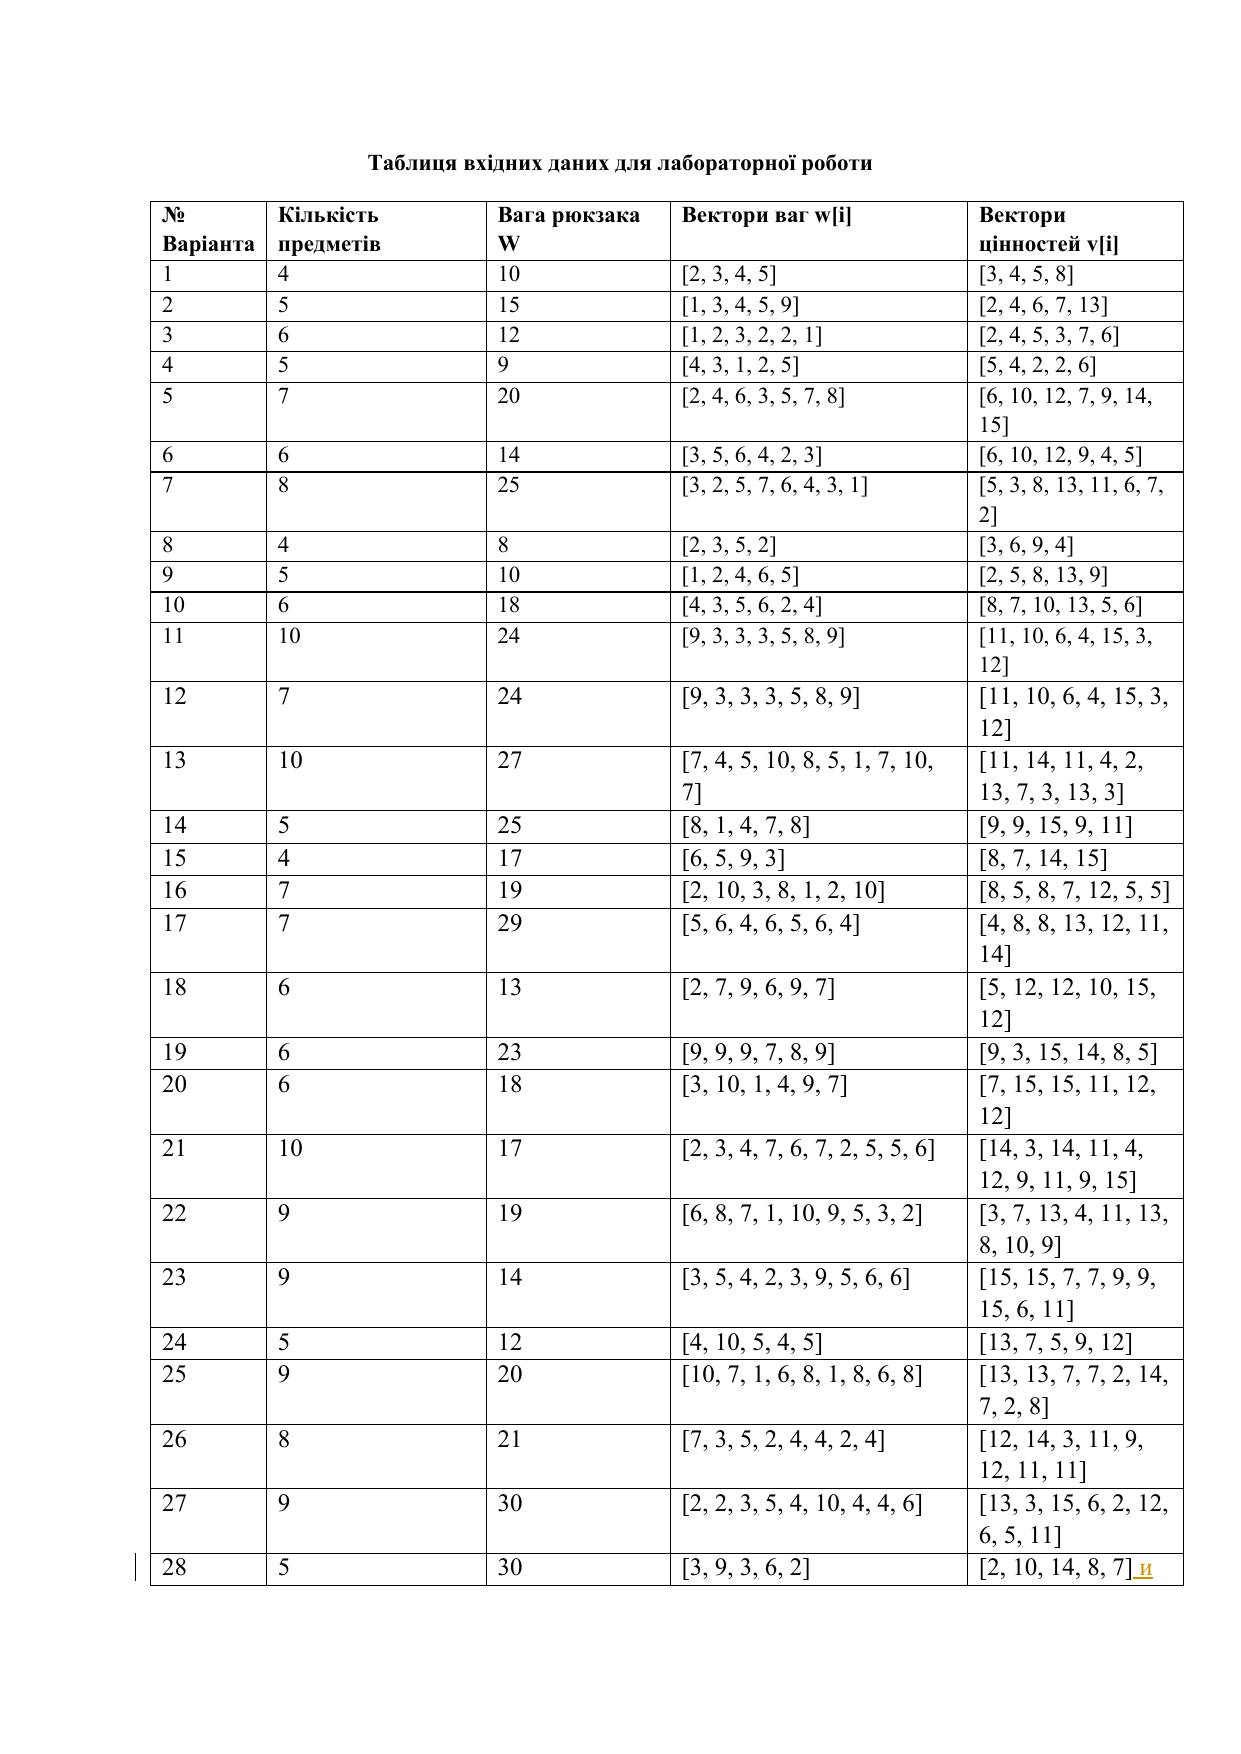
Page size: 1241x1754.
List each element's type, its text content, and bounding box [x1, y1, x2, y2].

table_cell [3, 4, 5, 8] [968, 261, 1183, 291]
table_cell 4 [151, 352, 266, 382]
table_cell [4, 3, 1, 2, 5] [671, 352, 967, 382]
table_cell 6 [267, 322, 486, 351]
table_cell 20 [487, 1360, 670, 1424]
table_header Вектори ваг w[i] [671, 202, 967, 260]
table_cell 1 [151, 261, 266, 291]
table_cell [8, 7, 10, 13, 5, 6] [968, 593, 1183, 622]
table_cell [13, 13, 7, 7, 2, 14, 7, 2, 8] [968, 1360, 1183, 1424]
table_cell 19 [487, 876, 670, 908]
table_cell 23 [151, 1263, 266, 1327]
table_cell [3, 7, 13, 4, 11, 13, 8, 10, 9] [968, 1199, 1183, 1262]
table_cell [2, 4, 5, 3, 7, 6] [968, 322, 1183, 351]
table_cell [3, 2, 5, 7, 6, 4, 3, 1] [671, 473, 967, 531]
table_cell [3, 10, 1, 4, 9, 7] [671, 1070, 967, 1133]
table_cell 17 [487, 1135, 670, 1198]
table_cell 7 [267, 682, 486, 746]
table_cell [3, 9, 3, 6, 2] [671, 1554, 967, 1585]
table_cell [12, 14, 3, 11, 9, 12, 11, 11] [968, 1425, 1183, 1488]
table_cell [7, 15, 15, 11, 12, 12] [968, 1070, 1183, 1133]
table_cell 24 [487, 682, 670, 746]
table_cell [13, 3, 15, 6, 2, 12, 6, 5, 11] [968, 1489, 1183, 1552]
table_cell 14 [487, 442, 670, 471]
table_cell 6 [267, 973, 486, 1037]
table_cell 9 [267, 1360, 486, 1424]
table_cell [2, 10, 3, 8, 1, 2, 10] [671, 876, 967, 908]
table_cell 19 [487, 1199, 670, 1262]
table_cell 13 [487, 973, 670, 1037]
table_cell 23 [487, 1038, 670, 1069]
table_cell 9 [267, 1489, 486, 1552]
table_cell 19 [151, 1038, 266, 1069]
table_cell 9 [487, 352, 670, 382]
table_cell [9, 3, 15, 14, 8, 5] [968, 1038, 1183, 1069]
table_header Кількість предметів [267, 202, 486, 260]
table_cell 6 [267, 1070, 486, 1133]
table_cell [8, 5, 8, 7, 12, 5, 5] [968, 876, 1183, 908]
table_cell 5 [267, 811, 486, 843]
table_cell [2, 3, 4, 7, 6, 7, 2, 5, 5, 6] [671, 1135, 967, 1198]
table_cell [2, 3, 4, 5] [671, 261, 967, 291]
table_cell 9 [267, 1199, 486, 1262]
table_cell [8, 7, 14, 15] [968, 844, 1183, 875]
table_cell [9, 3, 3, 3, 5, 8, 9] [671, 623, 967, 681]
table_cell 4 [267, 261, 486, 291]
table_cell 7 [267, 383, 486, 441]
table_cell 10 [487, 562, 670, 591]
table_cell [2, 5, 8, 13, 9] [968, 562, 1183, 591]
table_cell 6 [267, 1038, 486, 1069]
table_cell 2 [151, 292, 266, 321]
table_cell [5, 6, 4, 6, 5, 6, 4] [671, 909, 967, 972]
table_cell [5, 3, 8, 13, 11, 6, 7, 2] [968, 473, 1183, 531]
table_cell 22 [151, 1199, 266, 1262]
table_cell 7 [267, 909, 486, 972]
table_cell [13, 7, 5, 9, 12] [968, 1328, 1183, 1359]
table_cell 18 [151, 973, 266, 1037]
table_cell 27 [487, 747, 670, 810]
table_cell [1, 3, 4, 5, 9] [671, 292, 967, 321]
table_cell 14 [151, 811, 266, 843]
table_header Вектори цінностей v[i] [968, 202, 1183, 260]
table_cell 8 [487, 532, 670, 561]
table_cell 15 [151, 844, 266, 875]
table_cell [2, 10, 14, 8, 7] [968, 1554, 1183, 1585]
table_cell 10 [267, 747, 486, 810]
table_cell [2, 2, 3, 5, 4, 10, 4, 4, 6] [671, 1489, 967, 1552]
table_cell 8 [267, 1425, 486, 1488]
table_cell 12 [487, 1328, 670, 1359]
table_cell 26 [151, 1425, 266, 1488]
table_cell [3, 6, 9, 4] [968, 532, 1183, 561]
table_cell [2, 4, 6, 7, 13] [968, 292, 1183, 321]
table_cell 6 [267, 593, 486, 622]
table_cell 14 [487, 1263, 670, 1327]
table_cell 30 [487, 1554, 670, 1585]
table_cell 18 [487, 593, 670, 622]
text Таблиця вхідних даних для лабораторної роботи [150, 150, 1090, 175]
table_cell [3, 5, 4, 2, 3, 9, 5, 6, 6] [671, 1263, 967, 1327]
table_cell 8 [267, 473, 486, 531]
table_cell [5, 12, 12, 10, 15, 12] [968, 973, 1183, 1037]
table_cell 5 [267, 562, 486, 591]
table_cell [11, 10, 6, 4, 15, 3, 12] [968, 682, 1183, 746]
table_cell 20 [487, 383, 670, 441]
table_cell 7 [151, 473, 266, 531]
table_cell 28 [151, 1554, 266, 1585]
table_cell 5 [267, 352, 486, 382]
table_cell [7, 4, 5, 10, 8, 5, 1, 7, 10, 7] [671, 747, 967, 810]
table_cell 10 [151, 593, 266, 622]
table_cell 29 [487, 909, 670, 972]
table_cell [4, 10, 5, 4, 5] [671, 1328, 967, 1359]
table_cell 21 [151, 1135, 266, 1198]
table_cell [5, 4, 2, 2, 6] [968, 352, 1183, 382]
table_cell [4, 8, 8, 13, 12, 11, 14] [968, 909, 1183, 972]
table_cell [9, 3, 3, 3, 5, 8, 9] [671, 682, 967, 746]
table_cell [4, 3, 5, 6, 2, 4] [671, 593, 967, 622]
table_cell 4 [267, 844, 486, 875]
table_cell 20 [151, 1070, 266, 1133]
table_cell 30 [487, 1489, 670, 1552]
table_cell 24 [151, 1328, 266, 1359]
table_cell 8 [151, 532, 266, 561]
table_cell 10 [267, 623, 486, 681]
table_header № Варіанта [151, 202, 266, 260]
table_cell 10 [487, 261, 670, 291]
table_cell 15 [487, 292, 670, 321]
table_cell 6 [151, 442, 266, 471]
table_cell 16 [151, 876, 266, 908]
table_cell 5 [267, 1328, 486, 1359]
table_cell [11, 14, 11, 4, 2, 13, 7, 3, 13, 3] [968, 747, 1183, 810]
table_cell [15, 15, 7, 7, 9, 9, 15, 6, 11] [968, 1263, 1183, 1327]
table_cell 12 [487, 322, 670, 351]
table_cell [3, 5, 6, 4, 2, 3] [671, 442, 967, 471]
table_cell [2, 3, 5, 2] [671, 532, 967, 561]
table_cell 17 [151, 909, 266, 972]
table_cell 5 [151, 383, 266, 441]
table_cell 6 [267, 442, 486, 471]
table_cell 24 [487, 623, 670, 681]
table_cell 11 [151, 623, 266, 681]
table_cell [1, 2, 4, 6, 5] [671, 562, 967, 591]
table_cell [14, 3, 14, 11, 4, 12, 9, 11, 9, 15] [968, 1135, 1183, 1198]
table_cell 5 [267, 292, 486, 321]
table_header Вага рюкзака W [487, 202, 670, 260]
table_cell [6, 5, 9, 3] [671, 844, 967, 875]
table_cell 12 [151, 682, 266, 746]
table_cell [7, 3, 5, 2, 4, 4, 2, 4] [671, 1425, 967, 1488]
table_cell 13 [151, 747, 266, 810]
table_cell [11, 10, 6, 4, 15, 3, 12] [968, 623, 1183, 681]
table_cell 3 [151, 322, 266, 351]
table_cell 7 [267, 876, 486, 908]
table_cell [9, 9, 15, 9, 11] [968, 811, 1183, 843]
table_cell [9, 9, 9, 7, 8, 9] [671, 1038, 967, 1069]
table_cell [6, 10, 12, 7, 9, 14, 15] [968, 383, 1183, 441]
table_cell 5 [267, 1554, 486, 1585]
table_cell 25 [487, 473, 670, 531]
table_cell 10 [267, 1135, 486, 1198]
table_cell 9 [267, 1263, 486, 1327]
table_cell 4 [267, 532, 486, 561]
table_cell 17 [487, 844, 670, 875]
table_cell 21 [487, 1425, 670, 1488]
table_cell 27 [151, 1489, 266, 1552]
table_cell 25 [151, 1360, 266, 1424]
table_cell 18 [487, 1070, 670, 1133]
table_cell [8, 1, 4, 7, 8] [671, 811, 967, 843]
table_cell [6, 10, 12, 9, 4, 5] [968, 442, 1183, 471]
table_cell [6, 8, 7, 1, 10, 9, 5, 3, 2] [671, 1199, 967, 1262]
table_cell [2, 4, 6, 3, 5, 7, 8] [671, 383, 967, 441]
table_cell [1, 2, 3, 2, 2, 1] [671, 322, 967, 351]
table_cell [10, 7, 1, 6, 8, 1, 8, 6, 8] [671, 1360, 967, 1424]
table_cell [2, 7, 9, 6, 9, 7] [671, 973, 967, 1037]
table_cell 25 [487, 811, 670, 843]
table_cell 9 [151, 562, 266, 591]
